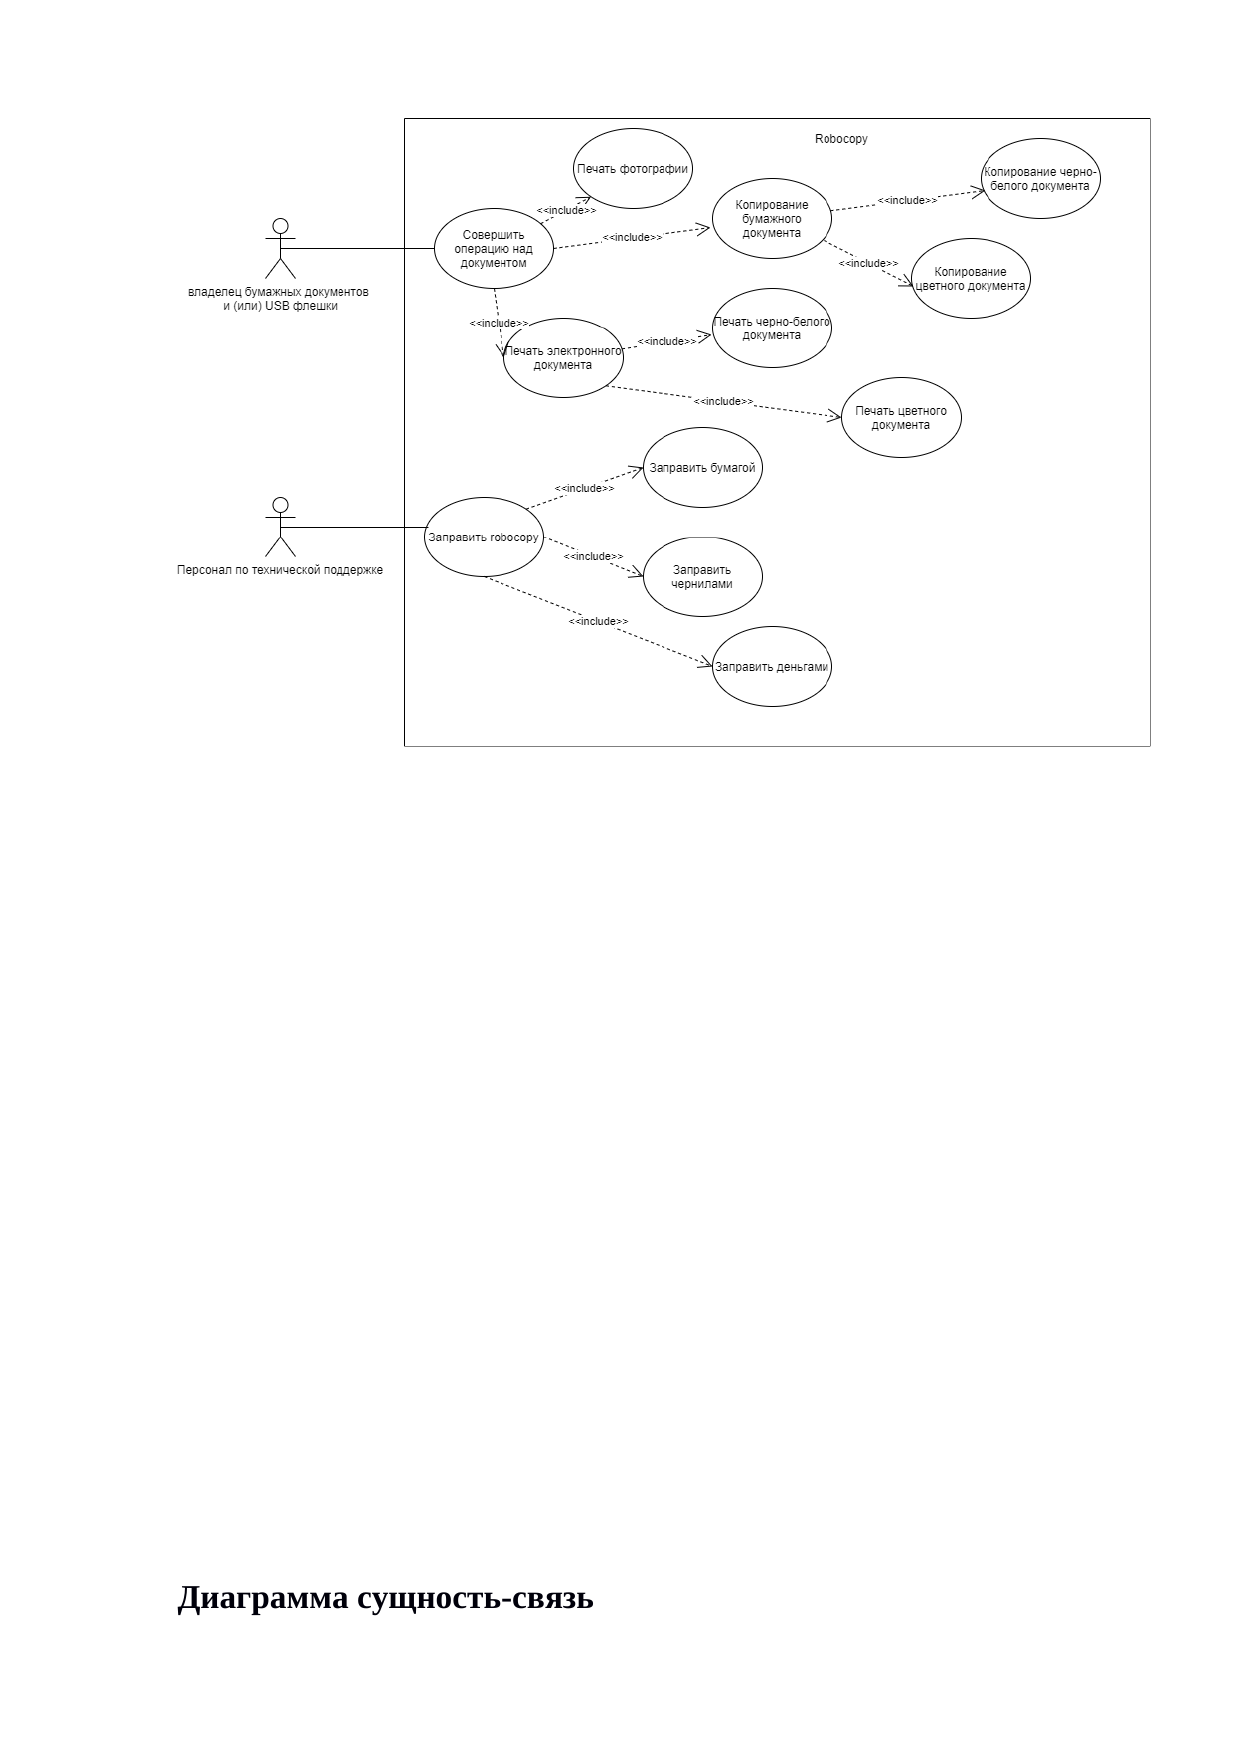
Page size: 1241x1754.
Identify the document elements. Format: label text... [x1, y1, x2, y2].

text Диаграмма сущность-связь [177, 1577, 1152, 1616]
picture [177, 118, 1151, 747]
